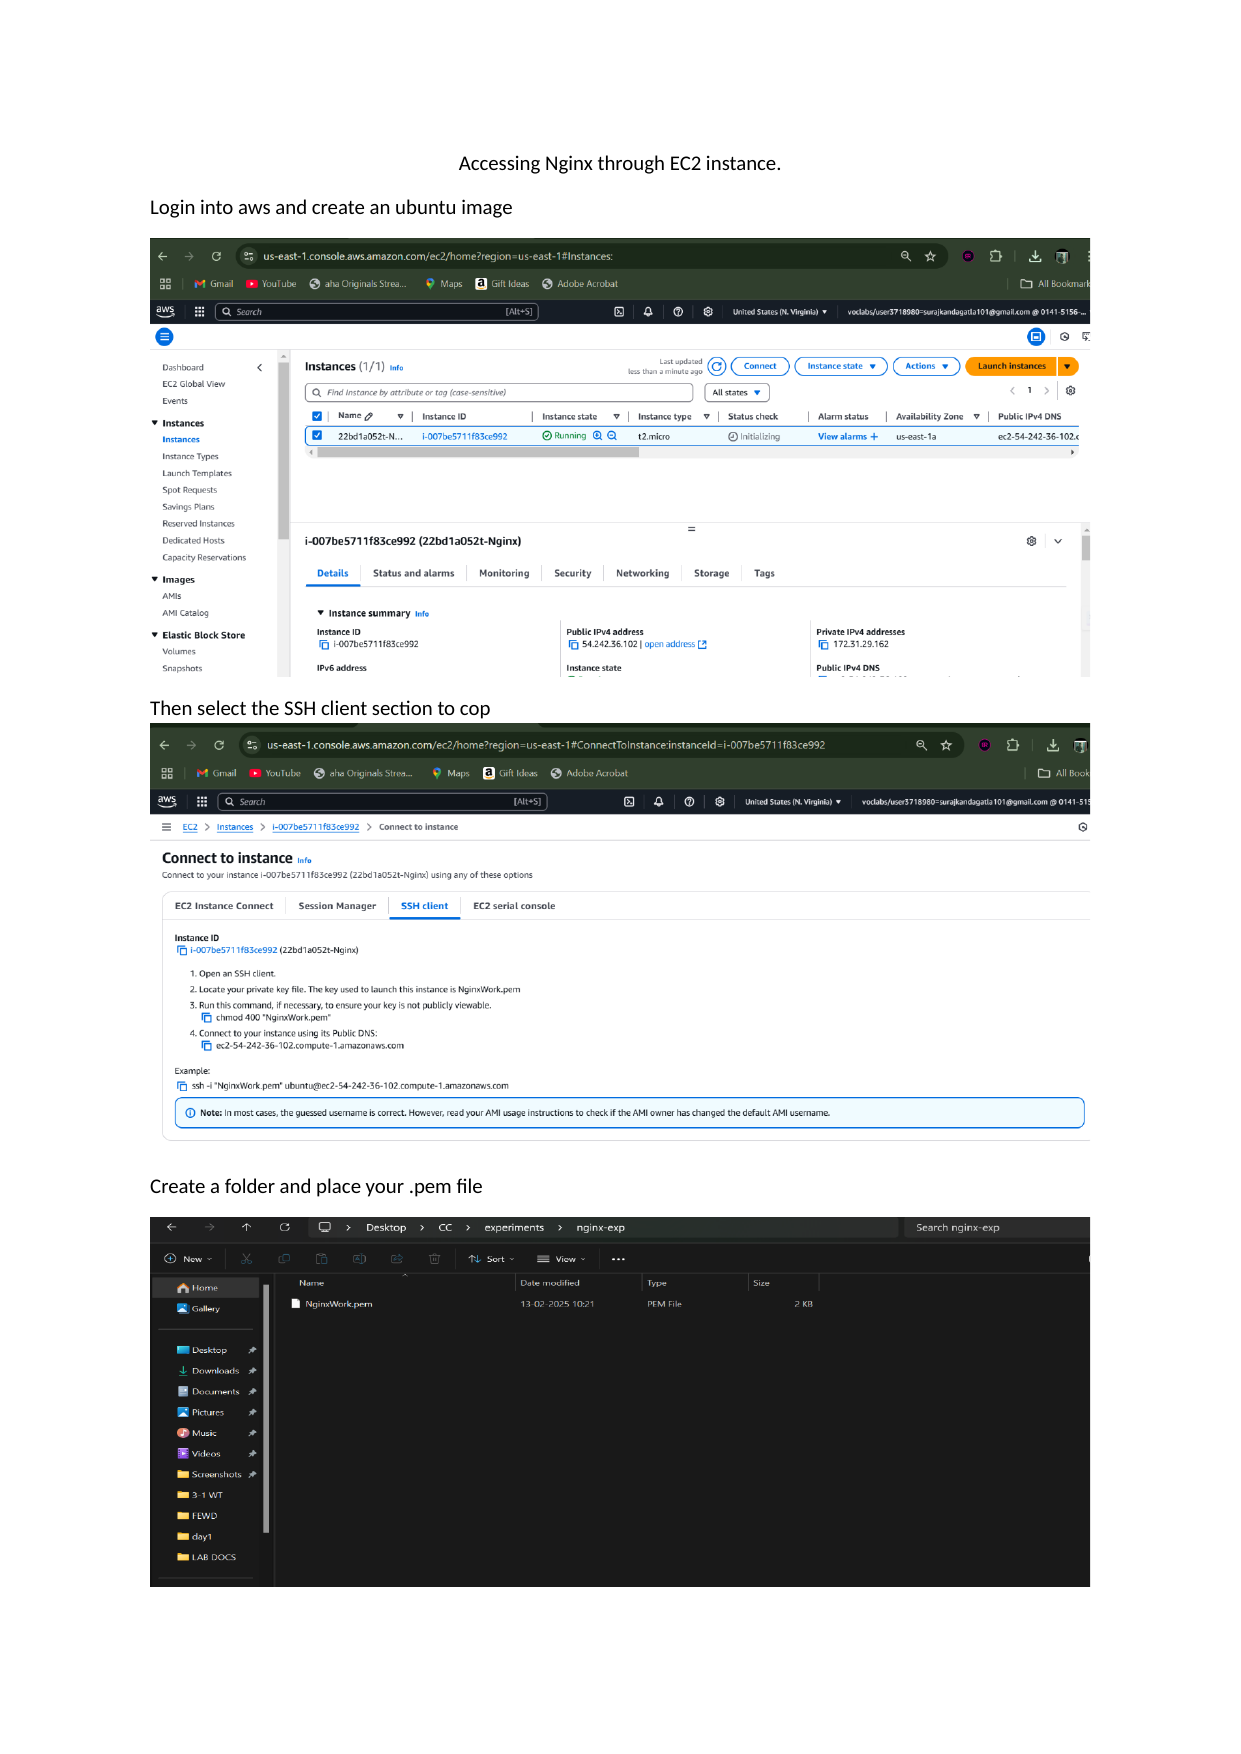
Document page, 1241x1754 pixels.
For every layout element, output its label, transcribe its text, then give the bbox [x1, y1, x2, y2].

picture [150, 723, 1091, 1155]
picture [150, 1217, 1091, 1587]
text Accessing Nginx through EC2 instance. [150, 150, 1090, 175]
text Then select the SSH client section to cop [150, 696, 1090, 723]
text Create a folder and place your .pem file [150, 1173, 1090, 1199]
picture [150, 238, 1091, 677]
text Login into aws and create an ubuntu image [150, 194, 1090, 219]
